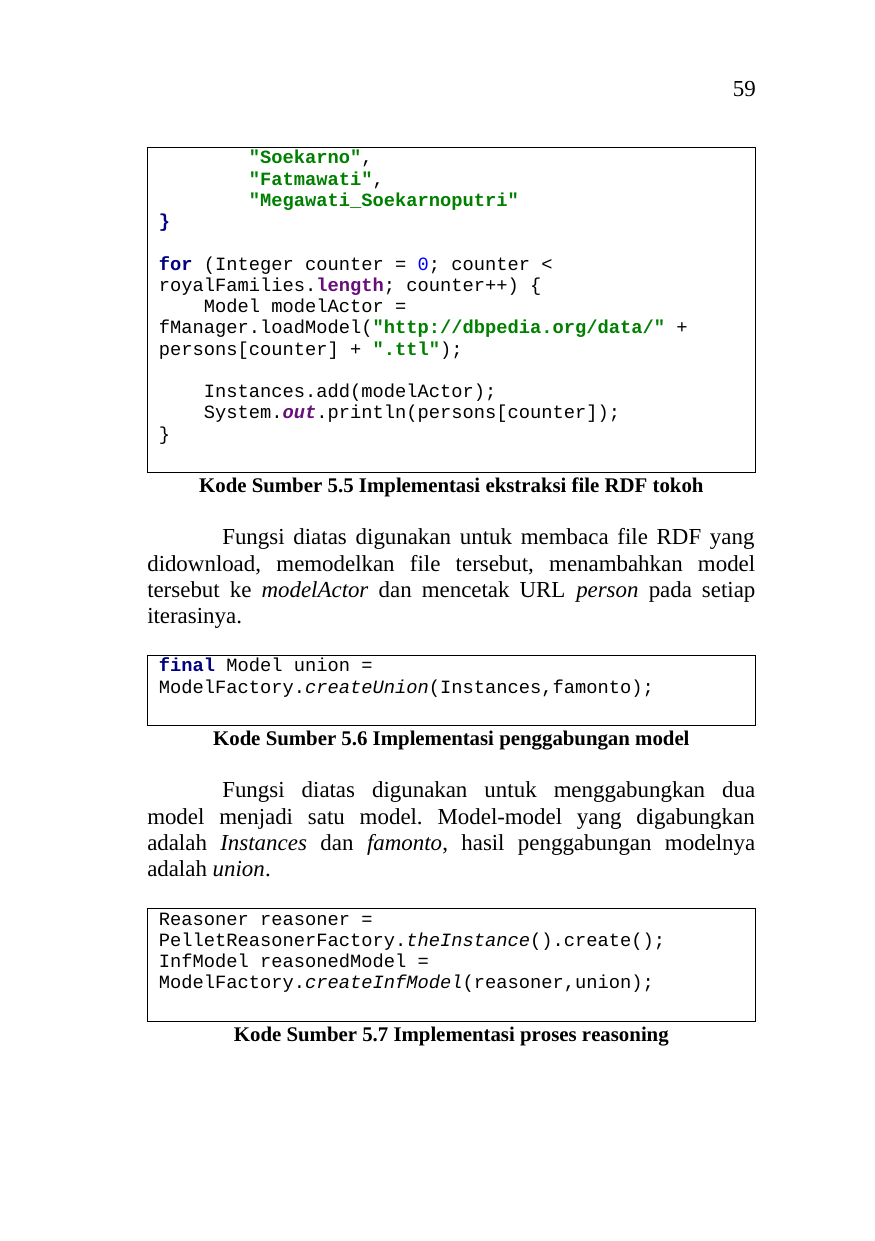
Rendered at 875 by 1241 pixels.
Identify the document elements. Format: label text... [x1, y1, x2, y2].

table_header Reasoner reasoner = PelletReasonerFactory.theInstance().create(); InfModel reasonedModel = ModelFactory.createInfModel(reasoner,union); [148, 909, 755, 1021]
text Fungsi diatas digunakan untuk membaca file RDF yang didownload, memodelkan file tersebut, menambahkan model tersebut ke modelActor dan mencetak URL person pada setiap iterasinya. [147, 523, 756, 629]
text Fungsi diatas digunakan untuk menggabungkan dua model menjadi satu model. Model-model yang digabungkan adalah Instances dan famonto, hasil penggabungan modelnya adalah union. [147, 776, 756, 882]
table_header final Model union = ModelFactory.createUnion(Instances,famonto); [148, 656, 755, 725]
